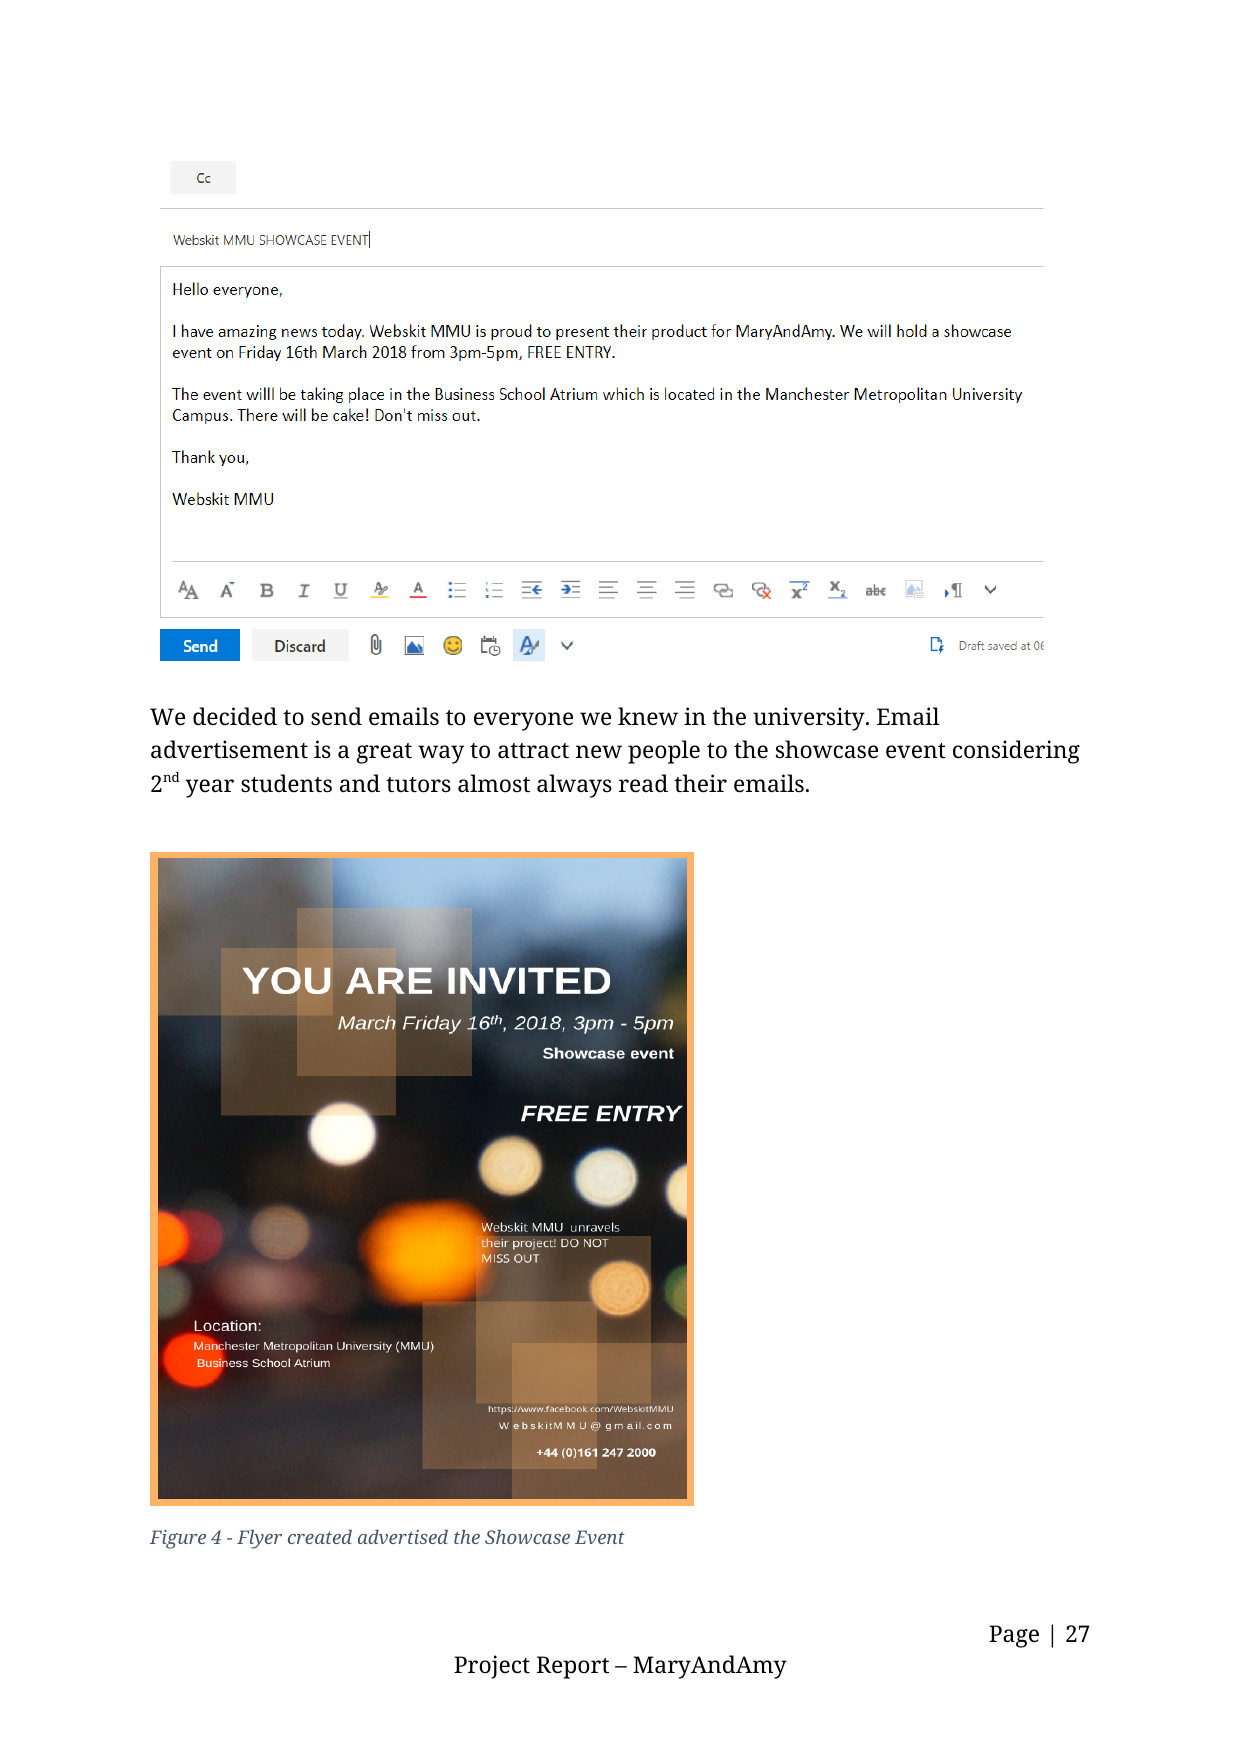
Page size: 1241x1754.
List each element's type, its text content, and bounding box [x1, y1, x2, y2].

text We decided to send emails to everyone we knew in the university. Email advertisement is a great way to attract new people to the showcase event considering 2nd year students and tutors almost always read their emails. [150, 700, 1090, 799]
picture [150, 852, 694, 1506]
picture [150, 150, 1044, 682]
